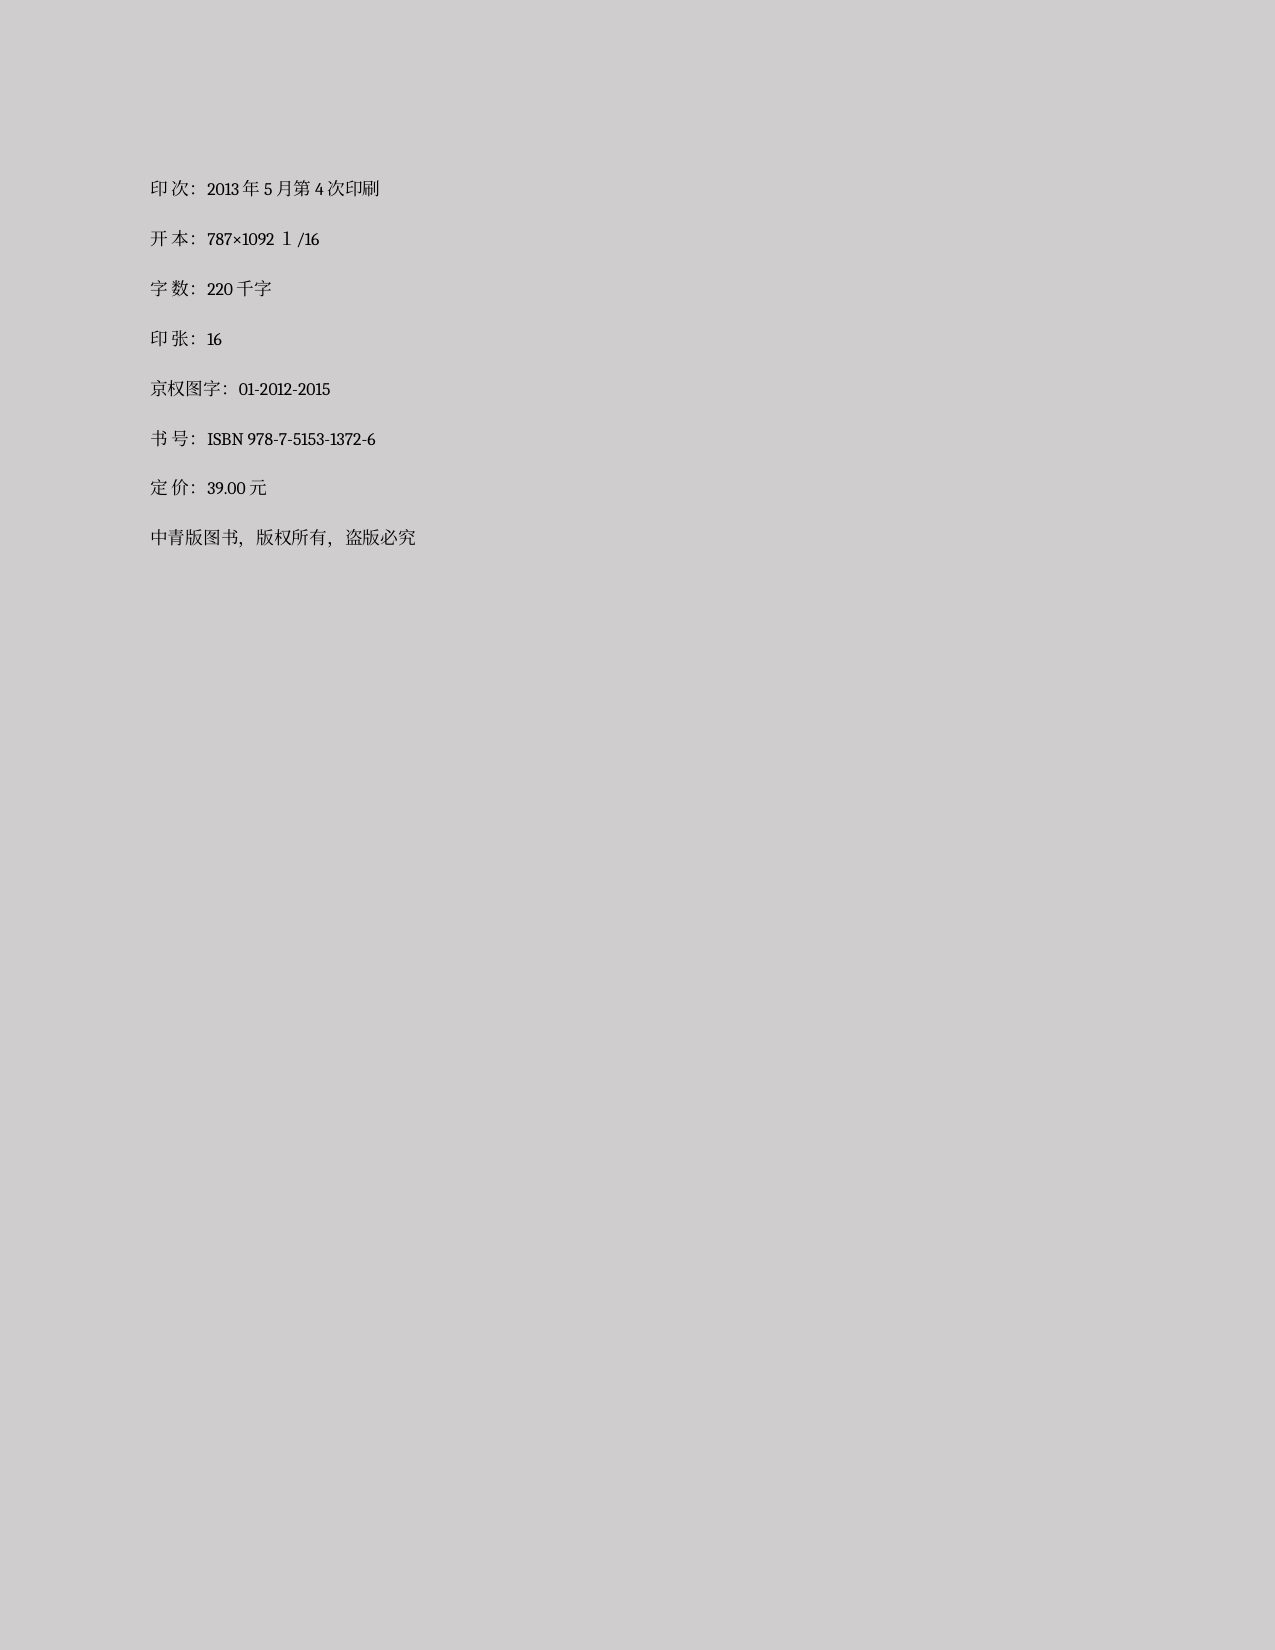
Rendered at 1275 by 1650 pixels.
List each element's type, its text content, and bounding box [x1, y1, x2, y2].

text 中青版图书，版权所有，盗版必究 [150, 499, 1125, 549]
text 定 价：39.00元 [150, 449, 1125, 499]
text 印 次：2013年5月第4次印刷 [150, 150, 1125, 200]
text 京权图字：01-2012-2015 [150, 349, 1125, 399]
text 书 号：ISBN 978-7-5153-1372-6 [150, 399, 1125, 449]
text 印 张：16 [150, 300, 1125, 349]
text 开 本：787×1092 １/16 [150, 200, 1125, 250]
text 字 数：220千字 [150, 250, 1125, 300]
